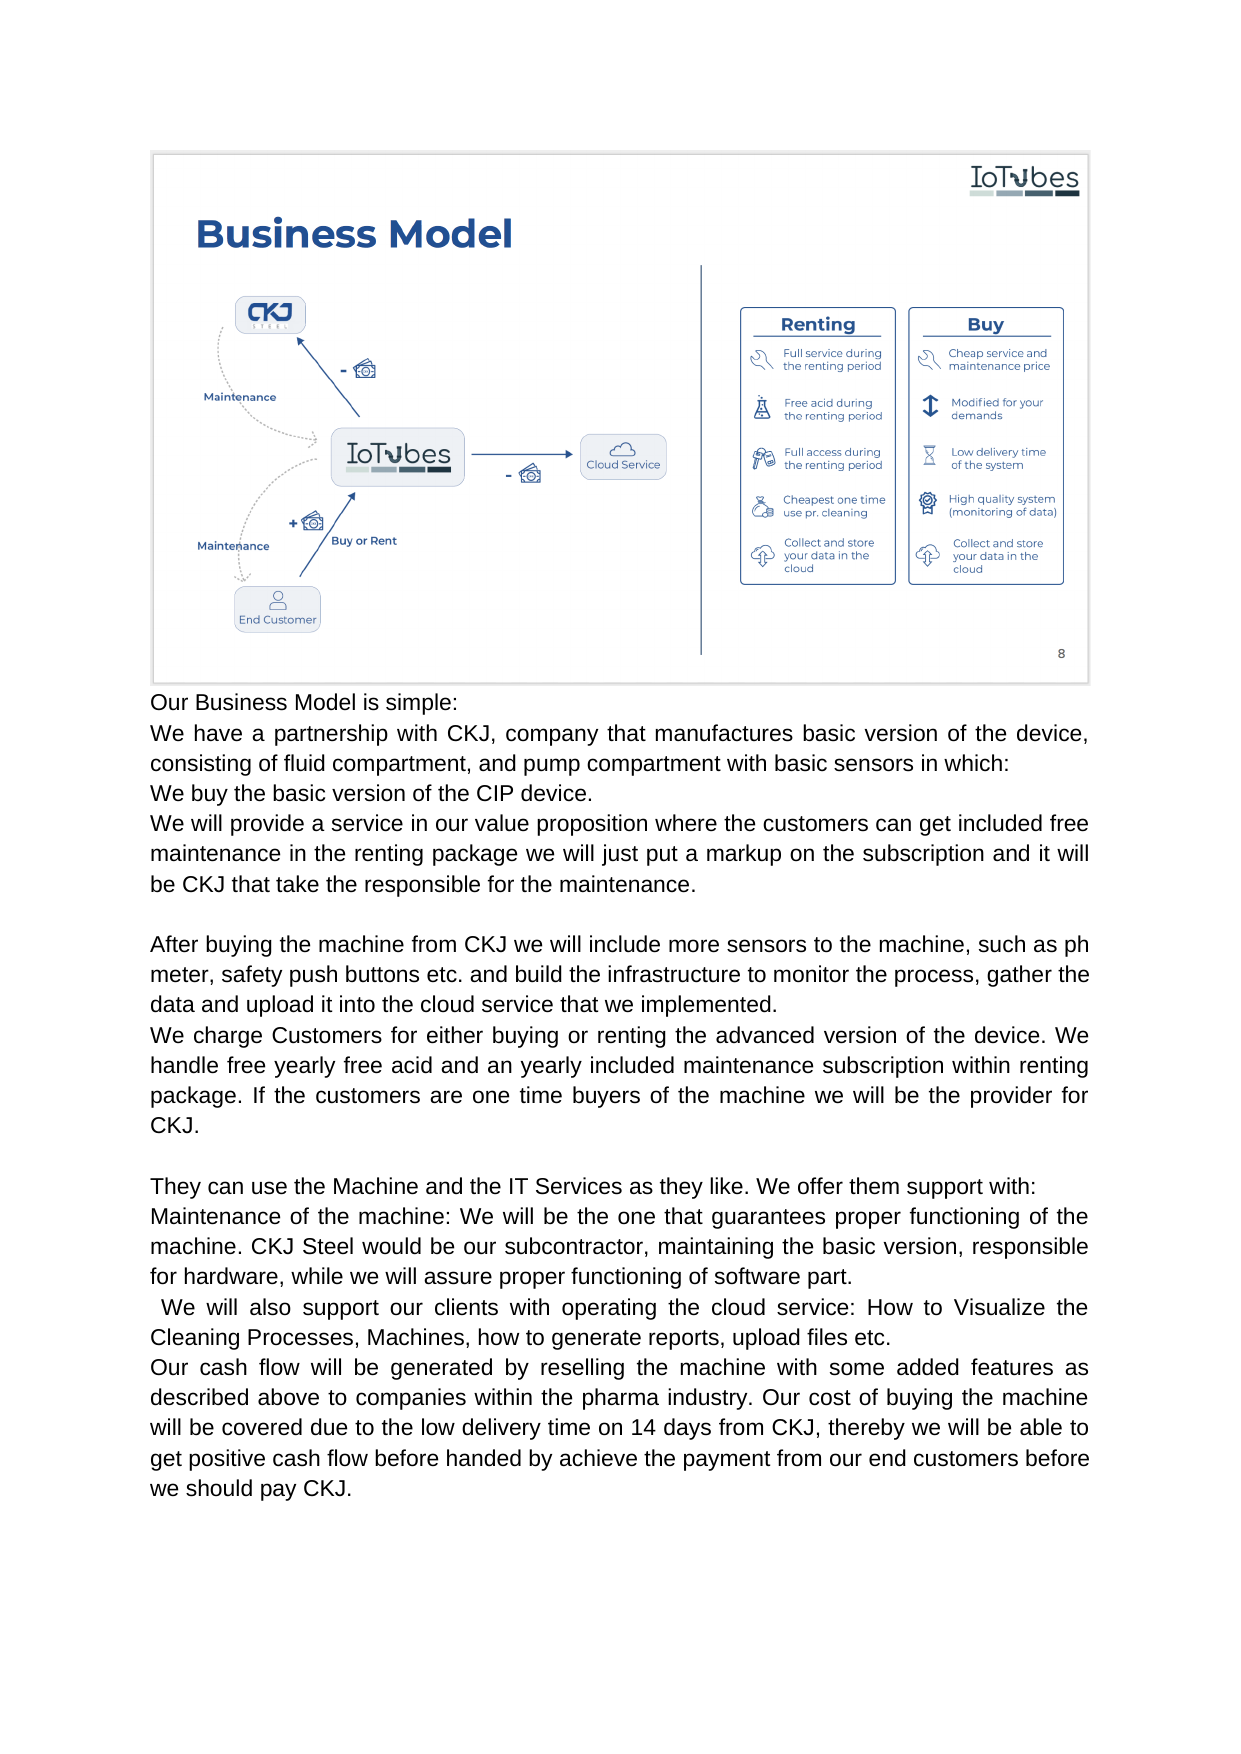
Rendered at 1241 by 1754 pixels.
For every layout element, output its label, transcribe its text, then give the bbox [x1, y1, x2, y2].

text We buy the basic version of the CIP device. [150, 780, 1090, 806]
text We have a partnership with CKJ, company that manufactures basic version of the device, consisting of fluid compartment, and pump compartment with basic sensors in which: [150, 719, 1090, 776]
text We charge Customers for either buying or renting the advanced version of the device. We handle free yearly free acid and an yearly included maintenance subscription within renting package. If the customers are one time buyers of the machine we will be the provider for CKJ. [150, 1022, 1090, 1138]
text Our Business Model is simple: [150, 689, 1090, 716]
text We will also support our clients with operating the cloud service: How to Visualize the Cleaning Processes, Machines, how to generate reports, upload files etc. [150, 1293, 1090, 1350]
picture [150, 150, 1091, 686]
text Our cash flow will be generated by reselling the machine with some added features as described above to companies within the pharma industry. Our cost of buying the machine will be covered due to the low delivery time on 14 days from CKJ, thereby we will be able to get positive cash flow before handed by achieve the payment from our end customers before we should pay CKJ. [150, 1354, 1090, 1501]
text They can use the Machine and the IT Services as they like. We offer them support with: [150, 1173, 1090, 1199]
text Maintenance of the machine: We will be the one that guarantees proper functioning of the machine. CKJ Steel would be our subcontractor, maintaining the basic version, responsible for hardware, while we will assure proper functioning of software part. [150, 1203, 1090, 1289]
text We will provide a service in our value proposition where the customers can get included free maintenance in the renting package we will just put a markup on the subscription and it will be CKJ that take the responsible for the maintenance. [150, 810, 1090, 897]
text After buying the machine from CKJ we will include more sensors to the machine, such as ph meter, safety push buttons etc. and build the infrastructure to monitor the process, gather the data and upload it into the cloud service that we implemented. [150, 931, 1090, 1018]
